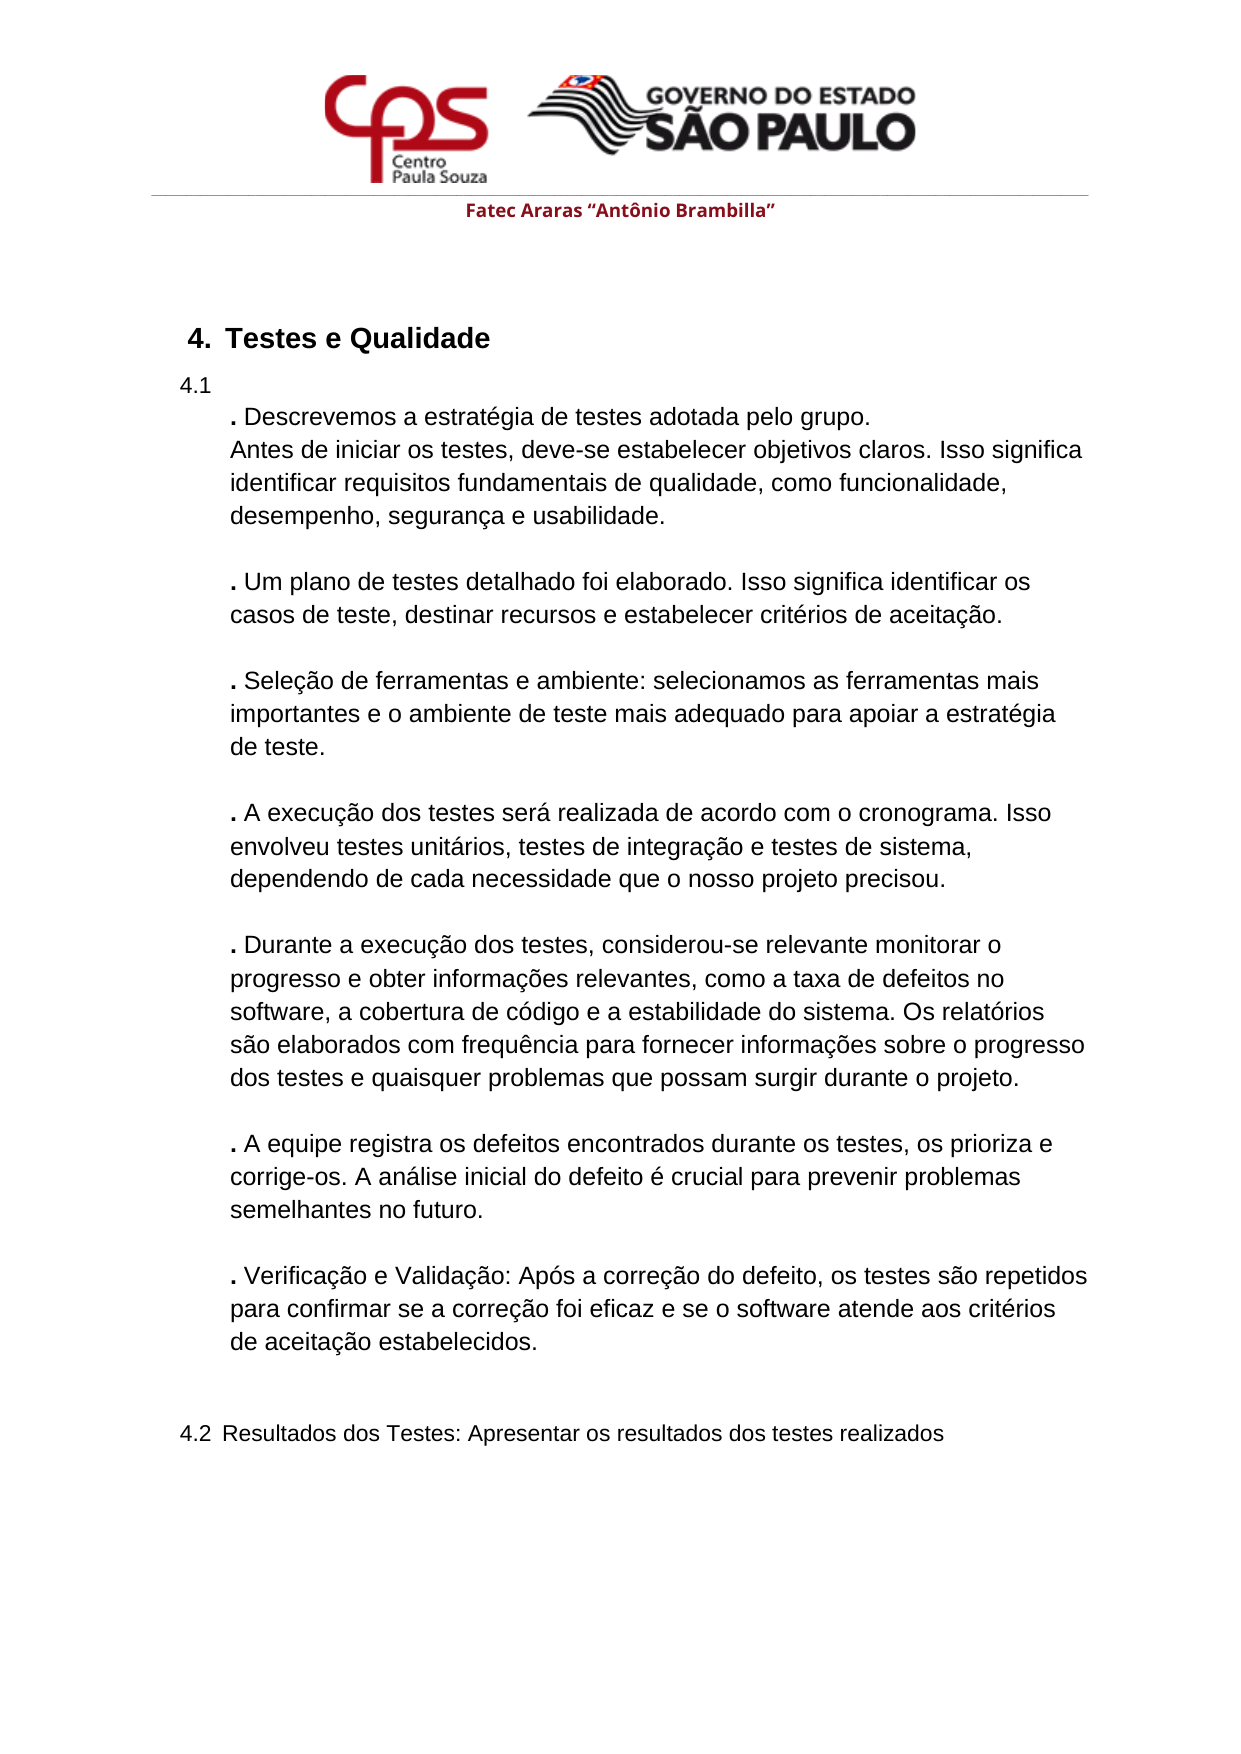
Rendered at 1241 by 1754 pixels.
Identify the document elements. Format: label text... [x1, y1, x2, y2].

list . Durante a execução dos testes, considerou-se relevante monitorar o progresso e obter informações relevantes, como a taxa de defeitos no software, a cobertura de código e a estabilidade do sistema. Os relatórios são elaborados com frequência para fornecer informações sobre o progresso dos testes e quaisquer problemas que possam surgir durante o projeto. [230, 931, 1090, 1091]
list . Um plano de testes detalhado foi elaborado. Isso significa identificar os casos de teste, destinar recursos e estabelecer critérios de aceitação. [230, 567, 1090, 629]
list . A execução dos testes será realizada de acordo com o cronograma. Isso envolveu testes unitários, testes de integração e testes de sistema, dependendo de cada necessidade que o nosso projeto precisou. [230, 798, 1090, 893]
list . A equipe registra os defeitos encontrados durante os testes, os prioriza e corrige-os. A análise inicial do defeito é crucial para prevenir problemas semelhantes no futuro. [230, 1129, 1090, 1223]
list Resultados dos Testes: Apresentar os resultados dos testes realizados [179, 1420, 1090, 1447]
picture [324, 75, 916, 183]
list . Verificação e Validação: Após a correção do defeito, os testes são repetidos para confirmar se a correção foi eficaz e se o software atende aos critérios de aceitação estabelecidos. [230, 1261, 1090, 1356]
list Antes de iniciar os testes, deve-se estabelecer objetivos claros. Isso significa identificar requisitos fundamentais de qualidade, como funcionalidade, desempenho, segurança e usabilidade. [230, 435, 1090, 530]
list . Seleção de ferramentas e ambiente: selecionamos as ferramentas mais importantes e o ambiente de teste mais adequado para apoiar a estratégia de teste. [230, 666, 1090, 761]
subtitle Testes e Qualidade [187, 321, 1090, 354]
list . Descrevemos a estratégia de testes adotada pelo grupo. [230, 402, 1090, 431]
